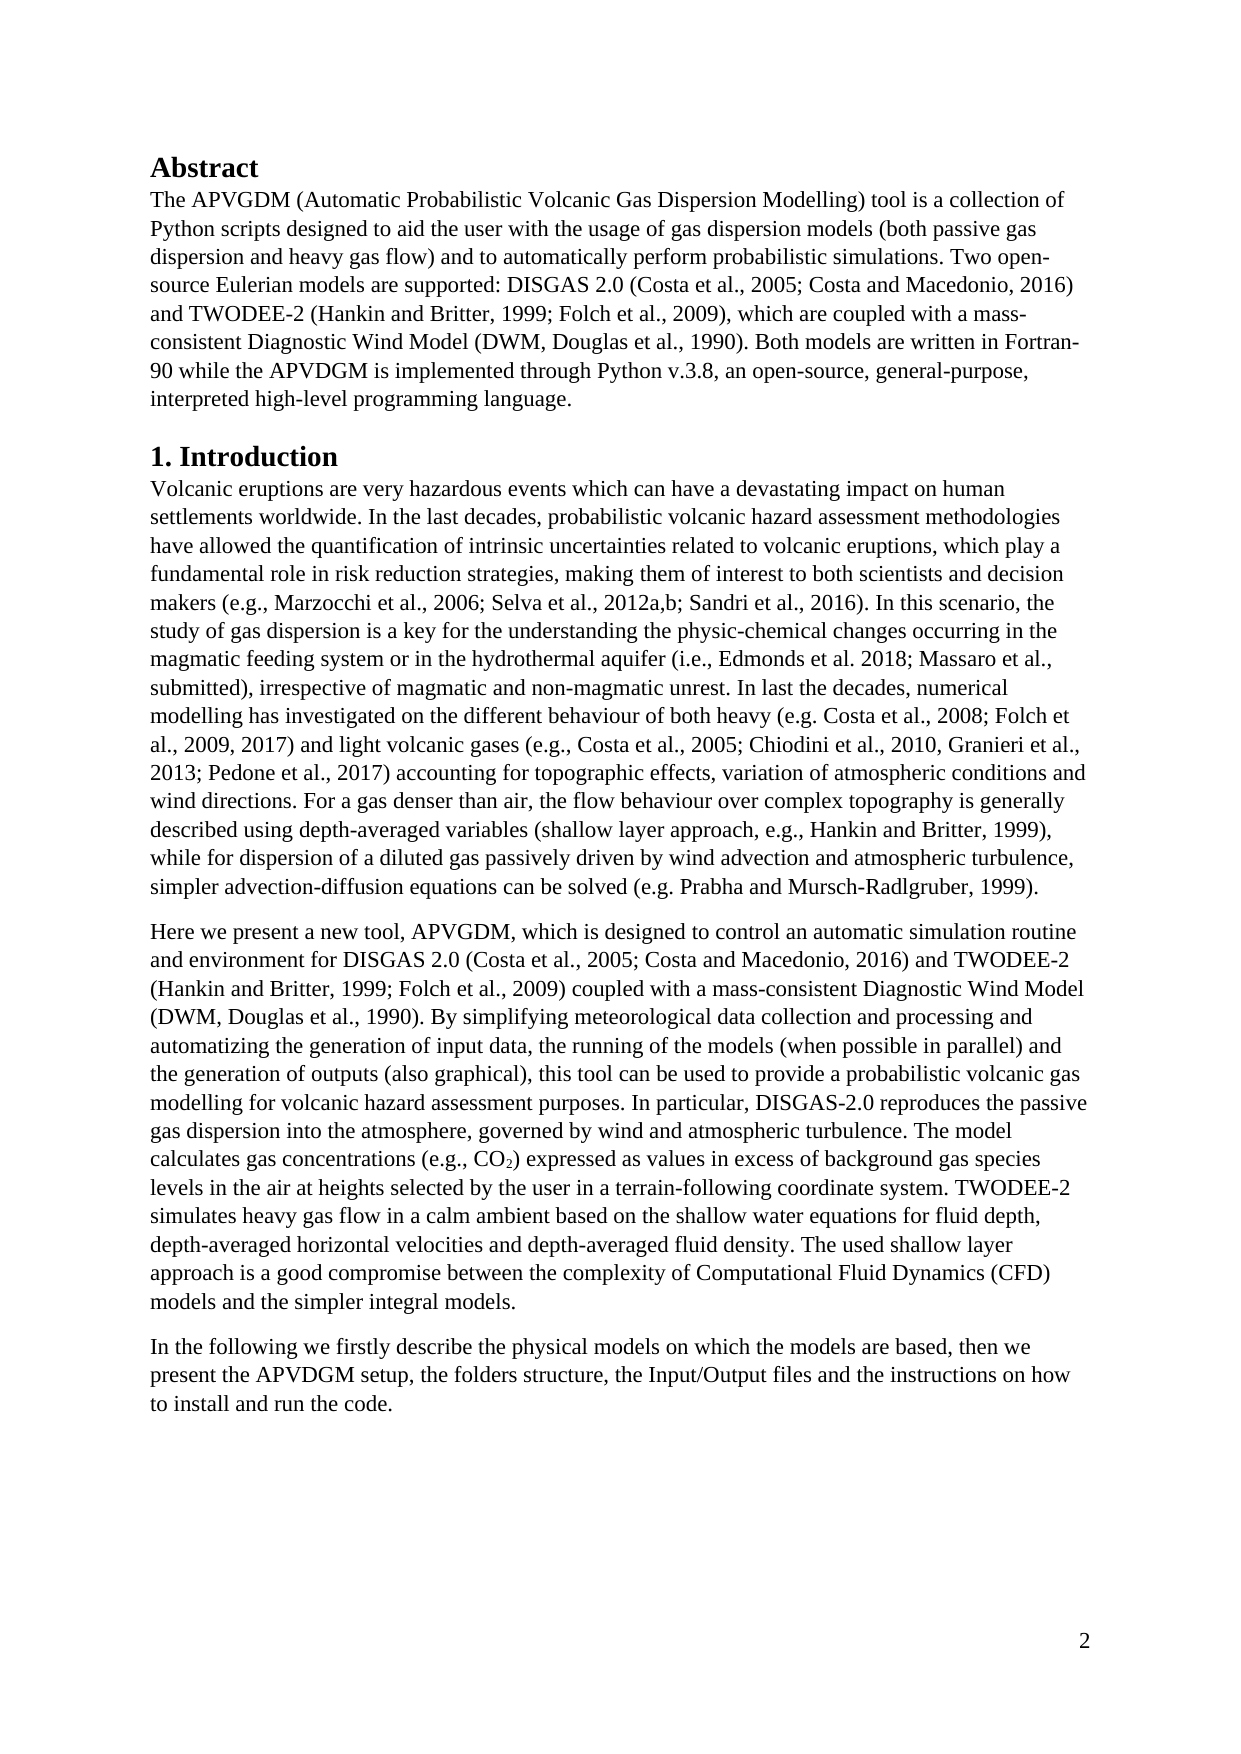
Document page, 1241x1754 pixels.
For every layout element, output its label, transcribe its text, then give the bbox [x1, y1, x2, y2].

text The APVGDM (Automatic Probabilistic Volcanic Gas Dispersion Modelling) tool is a collection of Python scripts designed to aid the user with the usage of gas dispersion models (both passive gas dispersion and heavy gas flow) and to automatically perform probabilistic simulations. Two open-source Eulerian models are supported: DISGAS 2.0 (Costa et al., 2005; Costa and Macedonio, 2016) and TWODEE-2 (Hankin and Britter, 1999; Folch et al., 2009), which are coupled with a mass-consistent Diagnostic Wind Model (DWM, Douglas et al., 1990). Both models are written in Fortran-90 while the APVDGM is implemented through Python v.3.8, an open-source, general-purpose, interpreted high-level programming language. [150, 186, 1090, 412]
subtitle Abstract [150, 150, 1090, 183]
text Volcanic eruptions are very hazardous events which can have a devastating impact on human settlements worldwide. In the last decades, probabilistic volcanic hazard assessment methodologies have allowed the quantification of intrinsic uncertainties related to volcanic eruptions, which play a fundamental role in risk reduction strategies, making them of interest to both scientists and decision makers (e.g., Marzocchi et al., 2006; Selva et al., 2012a,b; Sandri et al., 2016). In this scenario, the study of gas dispersion is a key for the understanding the physic-chemical changes occurring in the magmatic feeding system or in the hydrothermal aquifer (i.e., Edmonds et al. 2018; Massaro et al., submitted), irrespective of magmatic and non-magmatic unrest. In last the decades, numerical modelling has investigated on the different behaviour of both heavy (e.g. Costa et al., 2008; Folch et al., 2009, 2017) and light volcanic gases (e.g., Costa et al., 2005; Chiodini et al., 2010, Granieri et al., 2013; Pedone et al., 2017) accounting for topographic effects, variation of atmospheric conditions and wind directions. For a gas denser than air, the flow behaviour over complex topography is generally described using depth-averaged variables (shallow layer approach, e.g., Hankin and Britter, 1999), while for dispersion of a diluted gas passively driven by wind advection and atmospheric turbulence, simpler advection-diffusion equations can be solved (e.g. Prabha and Mursch-Radlgruber, 1999). [150, 475, 1090, 899]
subtitle 1. Introduction [150, 439, 1090, 472]
text In the following we firstly describe the physical models on which the models are based, then we present the APVDGM setup, the folders structure, the Input/Output files and the instructions on how to install and run the code. [150, 1333, 1090, 1416]
text Here we present a new tool, APVGDM, which is designed to control an automatic simulation routine and environment for DISGAS 2.0 (Costa et al., 2005; Costa and Macedonio, 2016) and TWODEE-2 (Hankin and Britter, 1999; Folch et al., 2009) coupled with a mass-consistent Diagnostic Wind Model (DWM, Douglas et al., 1990). By simplifying meteorological data collection and processing and automatizing the generation of input data, the running of the models (when possible in parallel) and the generation of outputs (also graphical), this tool can be used to provide a probabilistic volcanic gas modelling for volcanic hazard assessment purposes. In particular, DISGAS-2.0 reproduces the passive gas dispersion into the atmosphere, governed by wind and atmospheric turbulence. The model calculates gas concentrations (e.g., CO2) expressed as values in excess of background gas species levels in the air at heights selected by the user in a terrain-following coordinate system. TWODEE-2 simulates heavy gas flow in a calm ambient based on the shallow water equations for fluid depth, depth-averaged horizontal velocities and depth-averaged fluid density. The used shallow layer approach is a good compromise between the complexity of Computational Fluid Dynamics (CFD) models and the simpler integral models. [150, 918, 1090, 1314]
